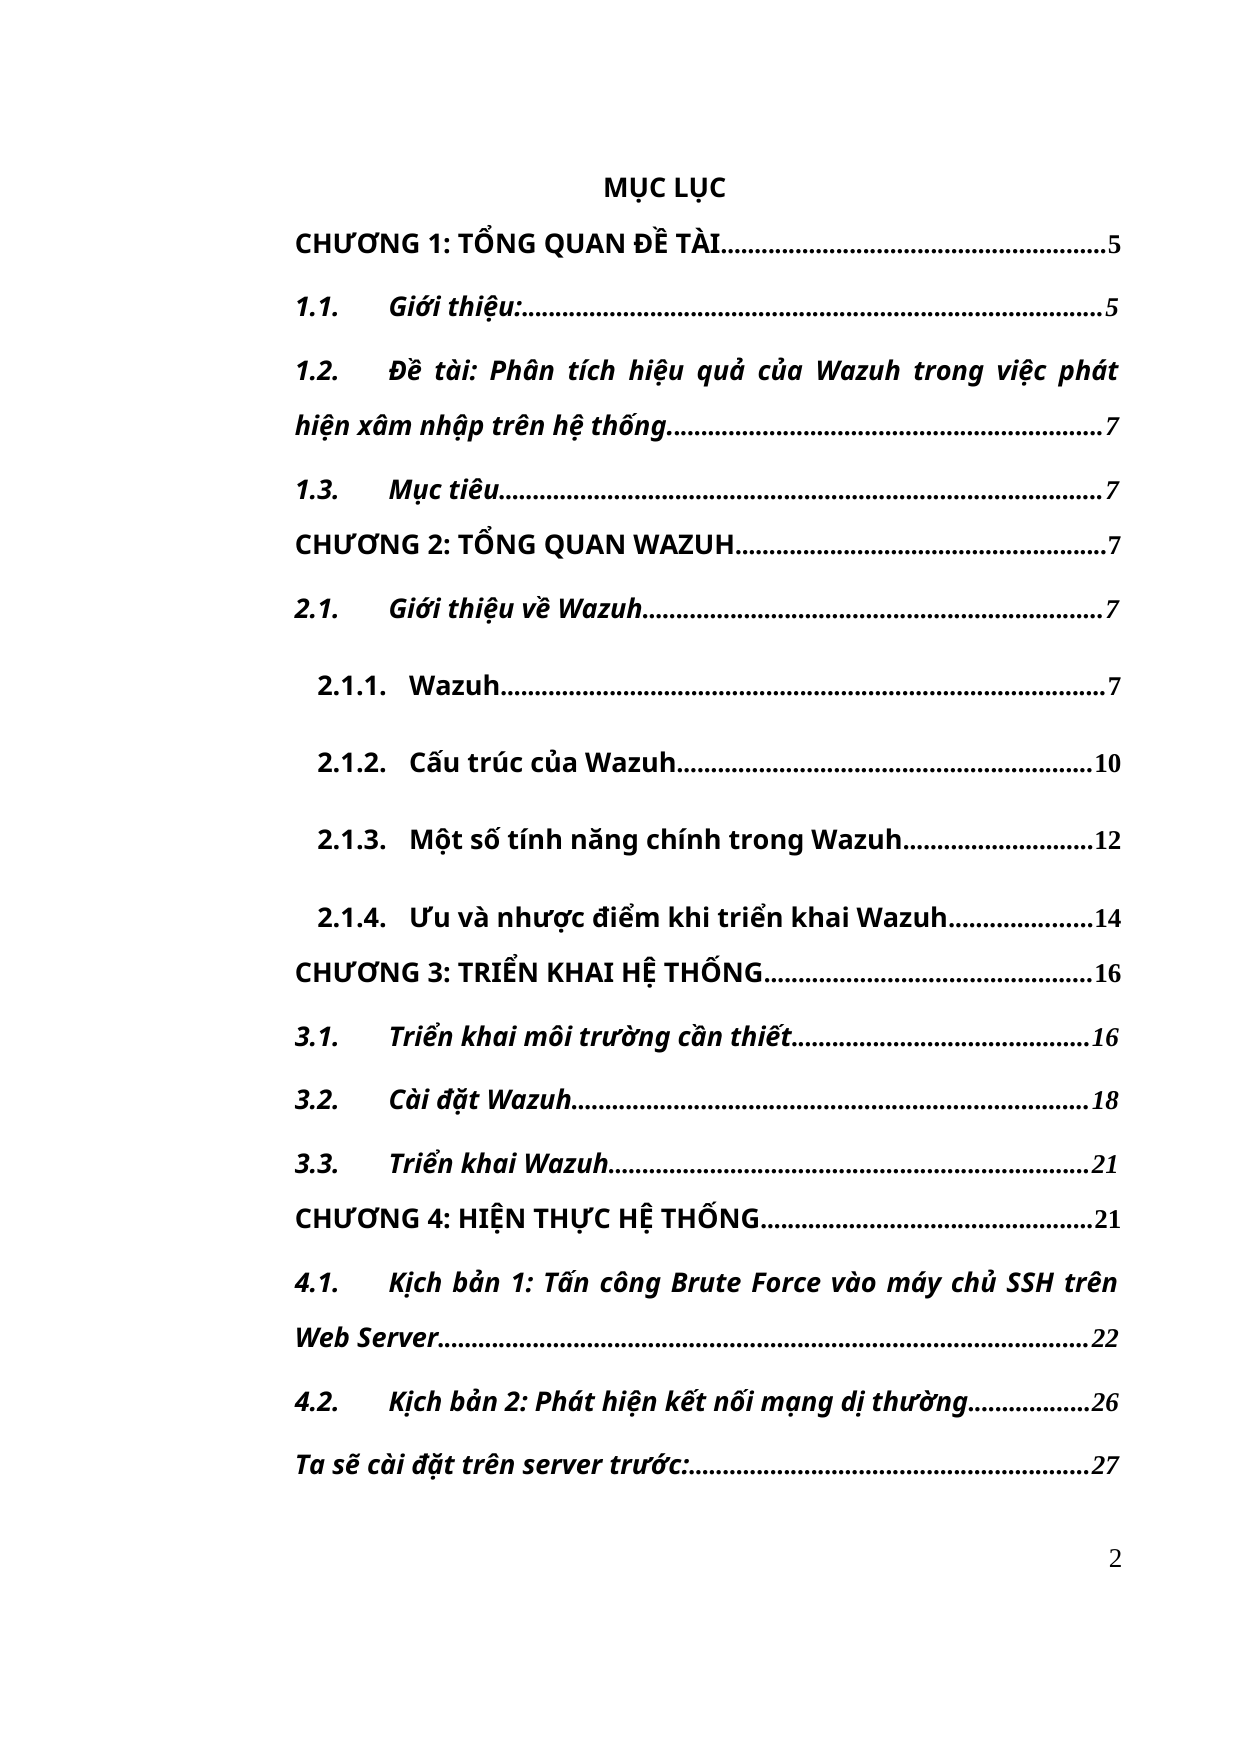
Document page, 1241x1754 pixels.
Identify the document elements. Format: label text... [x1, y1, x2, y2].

text MỤC LỤC [207, 169, 1122, 206]
